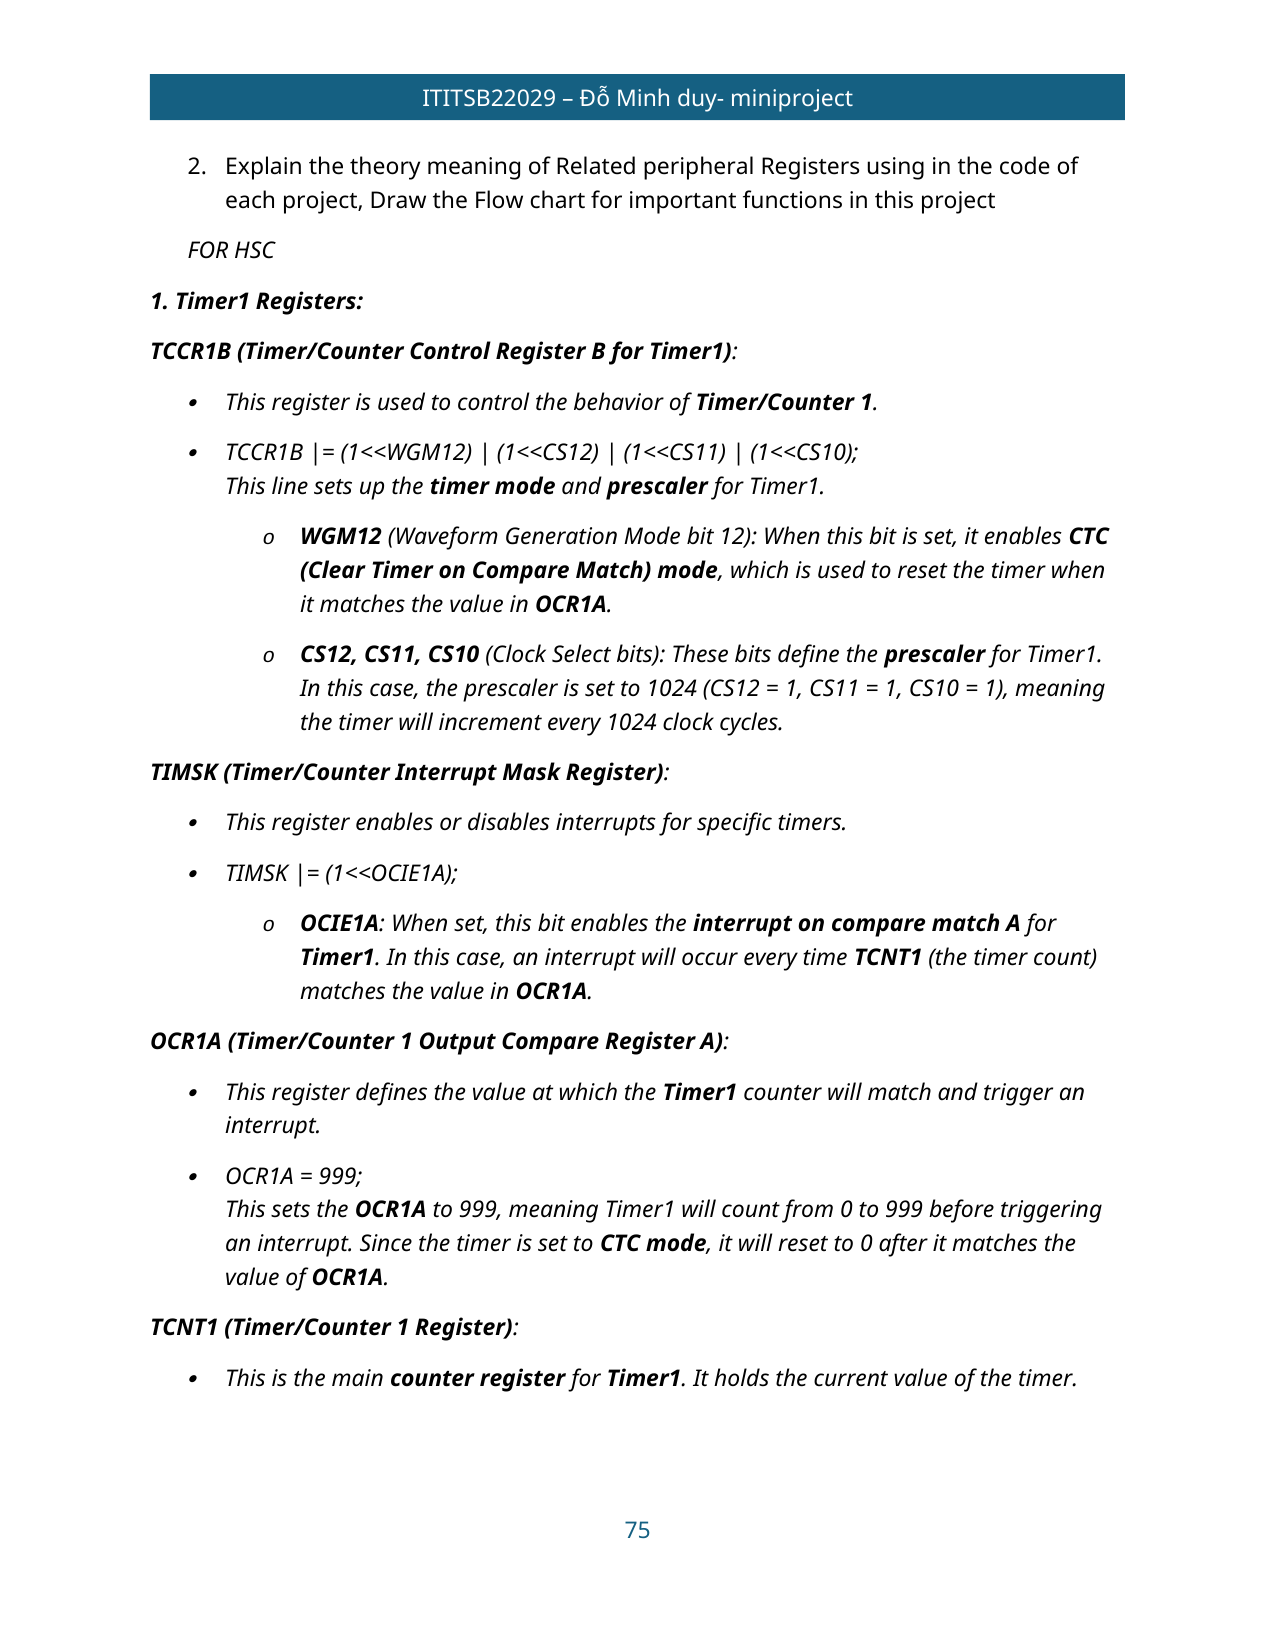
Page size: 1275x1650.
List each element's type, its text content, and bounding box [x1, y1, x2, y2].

text FOR HSC [187, 234, 1125, 265]
text 1. Timer1 Registers: [150, 284, 1125, 316]
list Explain the theory meaning of Related peripheral Registers using in the code of each project, Draw the Flow chart for important functions in this project [187, 150, 1125, 215]
list This register enables or disables interrupts for specific timers. [187, 806, 1125, 837]
list WGM12 (Waveform Generation Mode bit 12): When this bit is set, it enables CTC (Clear Timer on Compare Match) mode, which is used to reset the timer when it matches the value in OCR1A. [262, 520, 1125, 619]
text TCCR1B (Timer/Counter Control Register B for Timer1): [150, 335, 1125, 366]
list This is the main counter register for Timer1. It holds the current value of the timer. [187, 1362, 1125, 1393]
list OCIE1A: When set, this bit enables the interrupt on compare match A for Timer1. In this case, an interrupt will occur every time TCNT1 (the timer count) matches the value in OCR1A. [262, 907, 1125, 1006]
text OCR1A (Timer/Counter 1 Output Compare Register A): [150, 1025, 1125, 1056]
text TIMSK (Timer/Counter Interrupt Mask Register): [150, 756, 1125, 787]
list TIMSK |= (1<<OCIE1A); [187, 857, 1125, 888]
text TCNT1 (Timer/Counter 1 Register): [150, 1311, 1125, 1342]
list This register is used to control the behavior of Timer/Counter 1. [187, 385, 1125, 417]
list TCCR1B |= (1<<WGM12) | (1<<CS12) | (1<<CS11) | (1<<CS10); This line sets up the timer mode and prescaler for Timer1. [187, 436, 1125, 501]
list CS12, CS11, CS10 (Clock Select bits): These bits define the prescaler for Timer1. In this case, the prescaler is set to 1024 (CS12 = 1, CS11 = 1, CS10 = 1), meaning the timer will increment every 1024 clock cycles. [262, 638, 1125, 737]
list This register defines the value at which the Timer1 counter will match and trigger an interrupt. [187, 1075, 1125, 1140]
list OCR1A = 999; This sets the OCR1A to 999, meaning Timer1 will count from 0 to 999 before triggering an interrupt. Since the timer is set to CTC mode, it will reset to 0 after it matches the value of OCR1A. [187, 1159, 1125, 1292]
